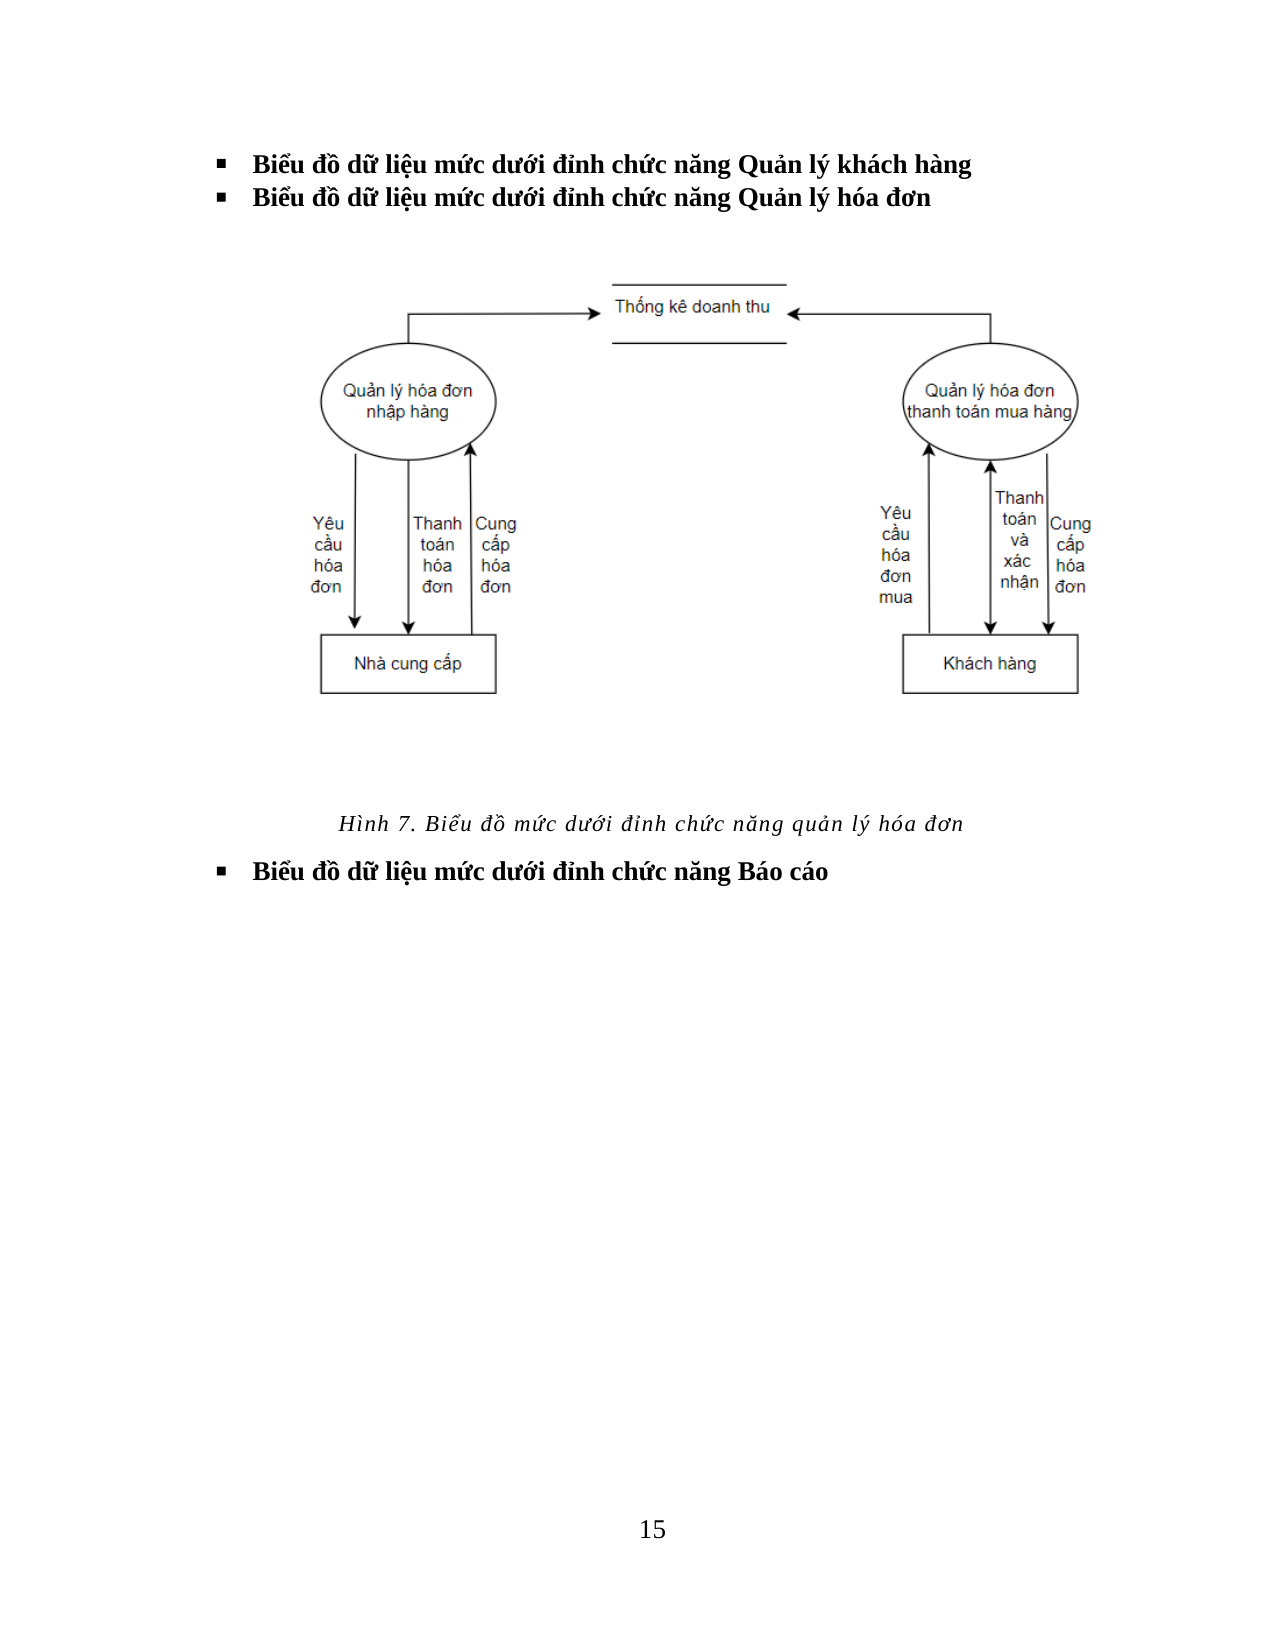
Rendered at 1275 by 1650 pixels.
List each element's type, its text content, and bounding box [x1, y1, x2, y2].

list Biểu đồ dữ liệu mức dưới đỉnh chức năng Quản lý khách hàng [215, 148, 1127, 179]
list Biểu đồ dữ liệu mức dưới đỉnh chức năng Báo cáo [215, 855, 1127, 887]
picture [214, 231, 1165, 792]
subtitle Hình 7. Biểu đồ mức dưới đỉnh chức năng quản lý hóa đơn [177, 810, 1127, 837]
list Biểu đồ dữ liệu mức dưới đỉnh chức năng Quản lý hóa đơn [215, 181, 1127, 213]
